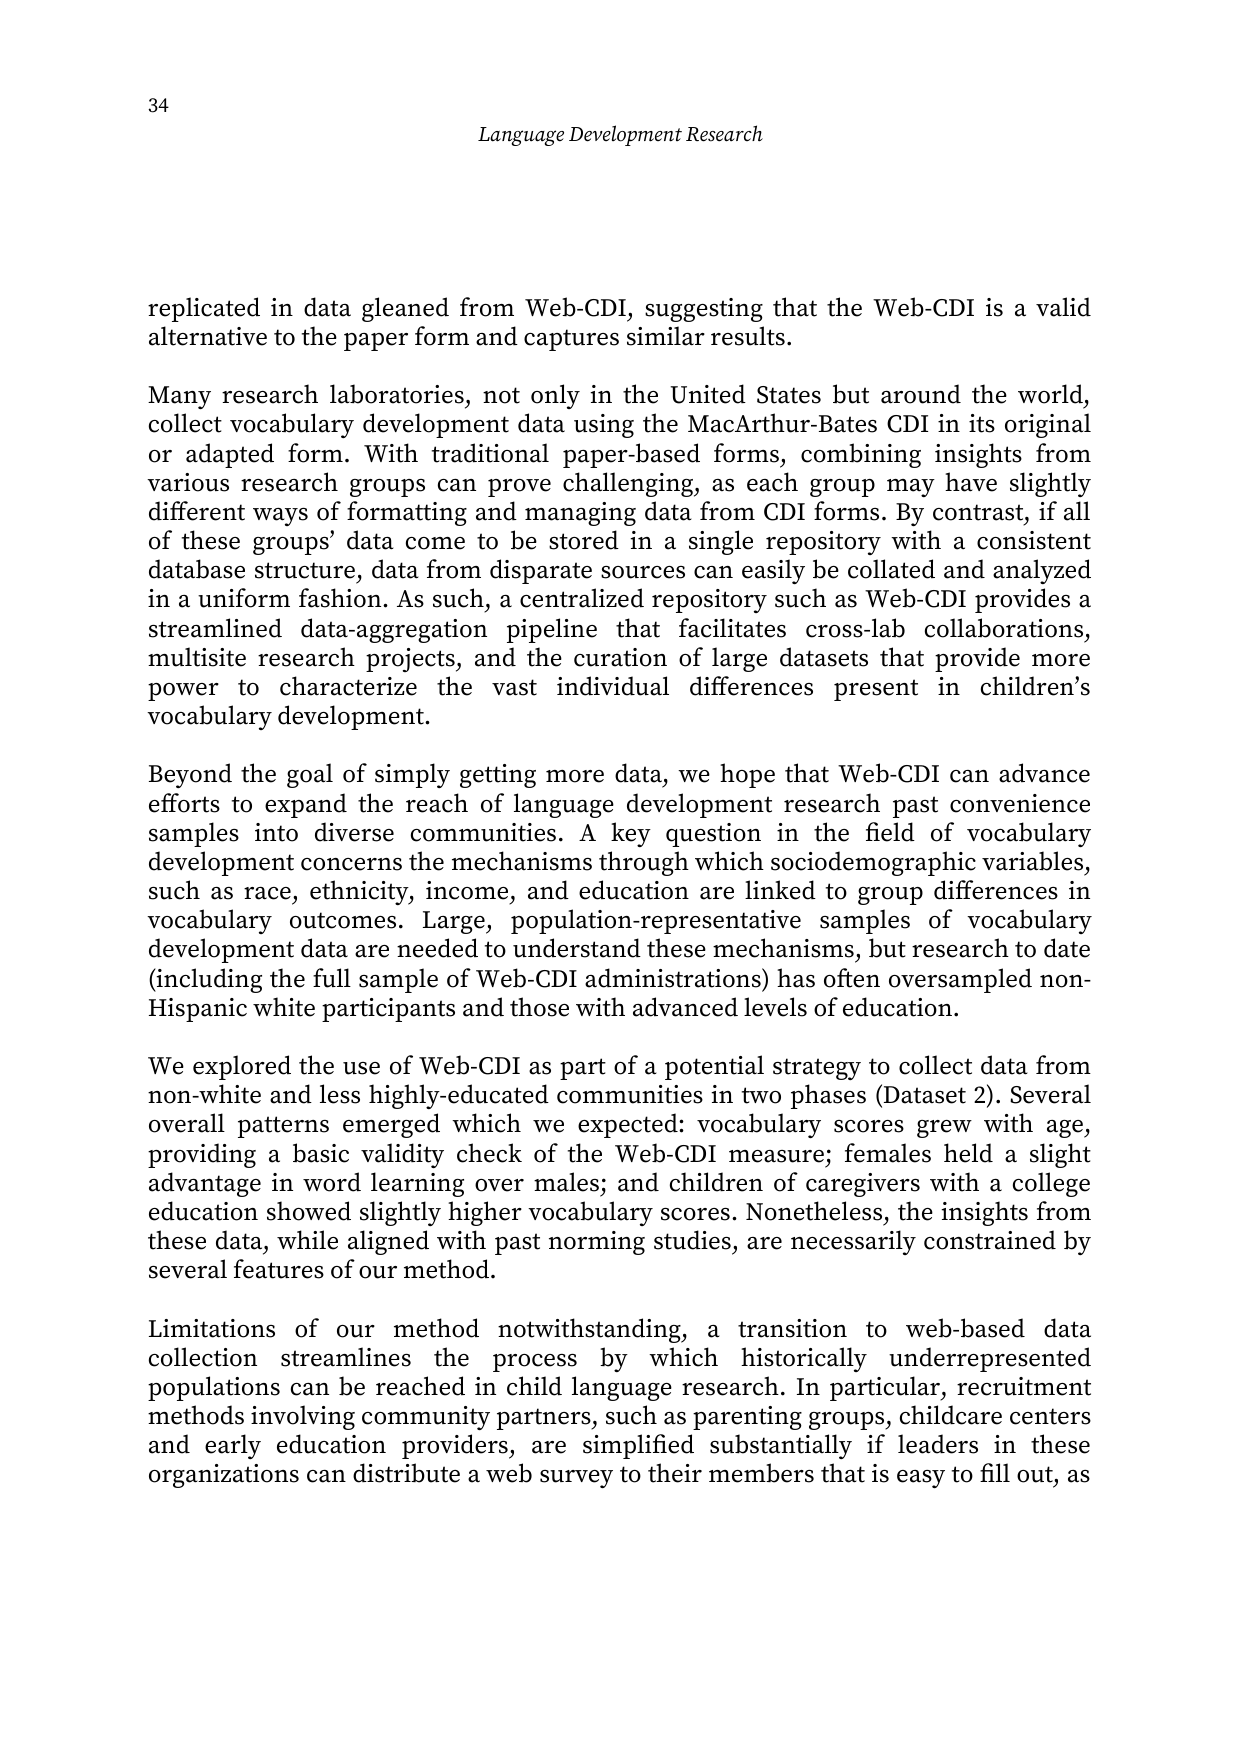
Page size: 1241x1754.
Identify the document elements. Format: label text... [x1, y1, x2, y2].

text We explored the use of Web-CDI as part of a potential strategy to collect data from non-white and less highly-educated communities in two phases (Dataset 2). Several overall patterns emerged which we expected: vocabulary scores grew with age, providing a basic validity check of the Web-CDI measure; females held a slight advantage in word learning over males; and children of caregivers with a college education showed slightly higher vocabulary scores. Nonetheless, the insights from these data, while aligned with past norming studies, are necessarily constrained by several features of our method. [148, 1051, 1092, 1284]
text Many research laboratories, not only in the United States but around the world, collect vocabulary development data using the MacArthur-Bates CDI in its original or adapted form. With traditional paper-based forms, combining insights from various research groups can prove challenging, as each group may have slightly different ways of formatting and managing data from CDI forms. By contrast, if all of these groups’ data come to be stored in a single repository with a consistent database structure, data from disparate sources can easily be collated and analyzed in a uniform fashion. As such, a centralized repository such as Web-CDI provides a streamlined data-aggregation pipeline that facilitates cross-lab collaborations, multisite research projects, and the curation of large datasets that provide more power to characterize the vast individual differences present in children’s vocabulary development. [148, 380, 1092, 730]
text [148, 293, 1092, 351]
text Beyond the goal of simply getting more data, we hope that Web-CDI can advance efforts to expand the reach of language development research past convenience samples into diverse communities. A key question in the field of vocabulary development concerns the mechanisms through which sociodemographic variables, such as race, ethnicity, income, and education are linked to group differences in vocabulary outcomes. Large, population-representative samples of vocabulary development data are needed to understand these mechanisms, but research to date (including the full sample of Web-CDI administrations) has often oversampled non-Hispanic white participants and those with advanced levels of education. [148, 759, 1092, 1022]
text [148, 1314, 1092, 1489]
